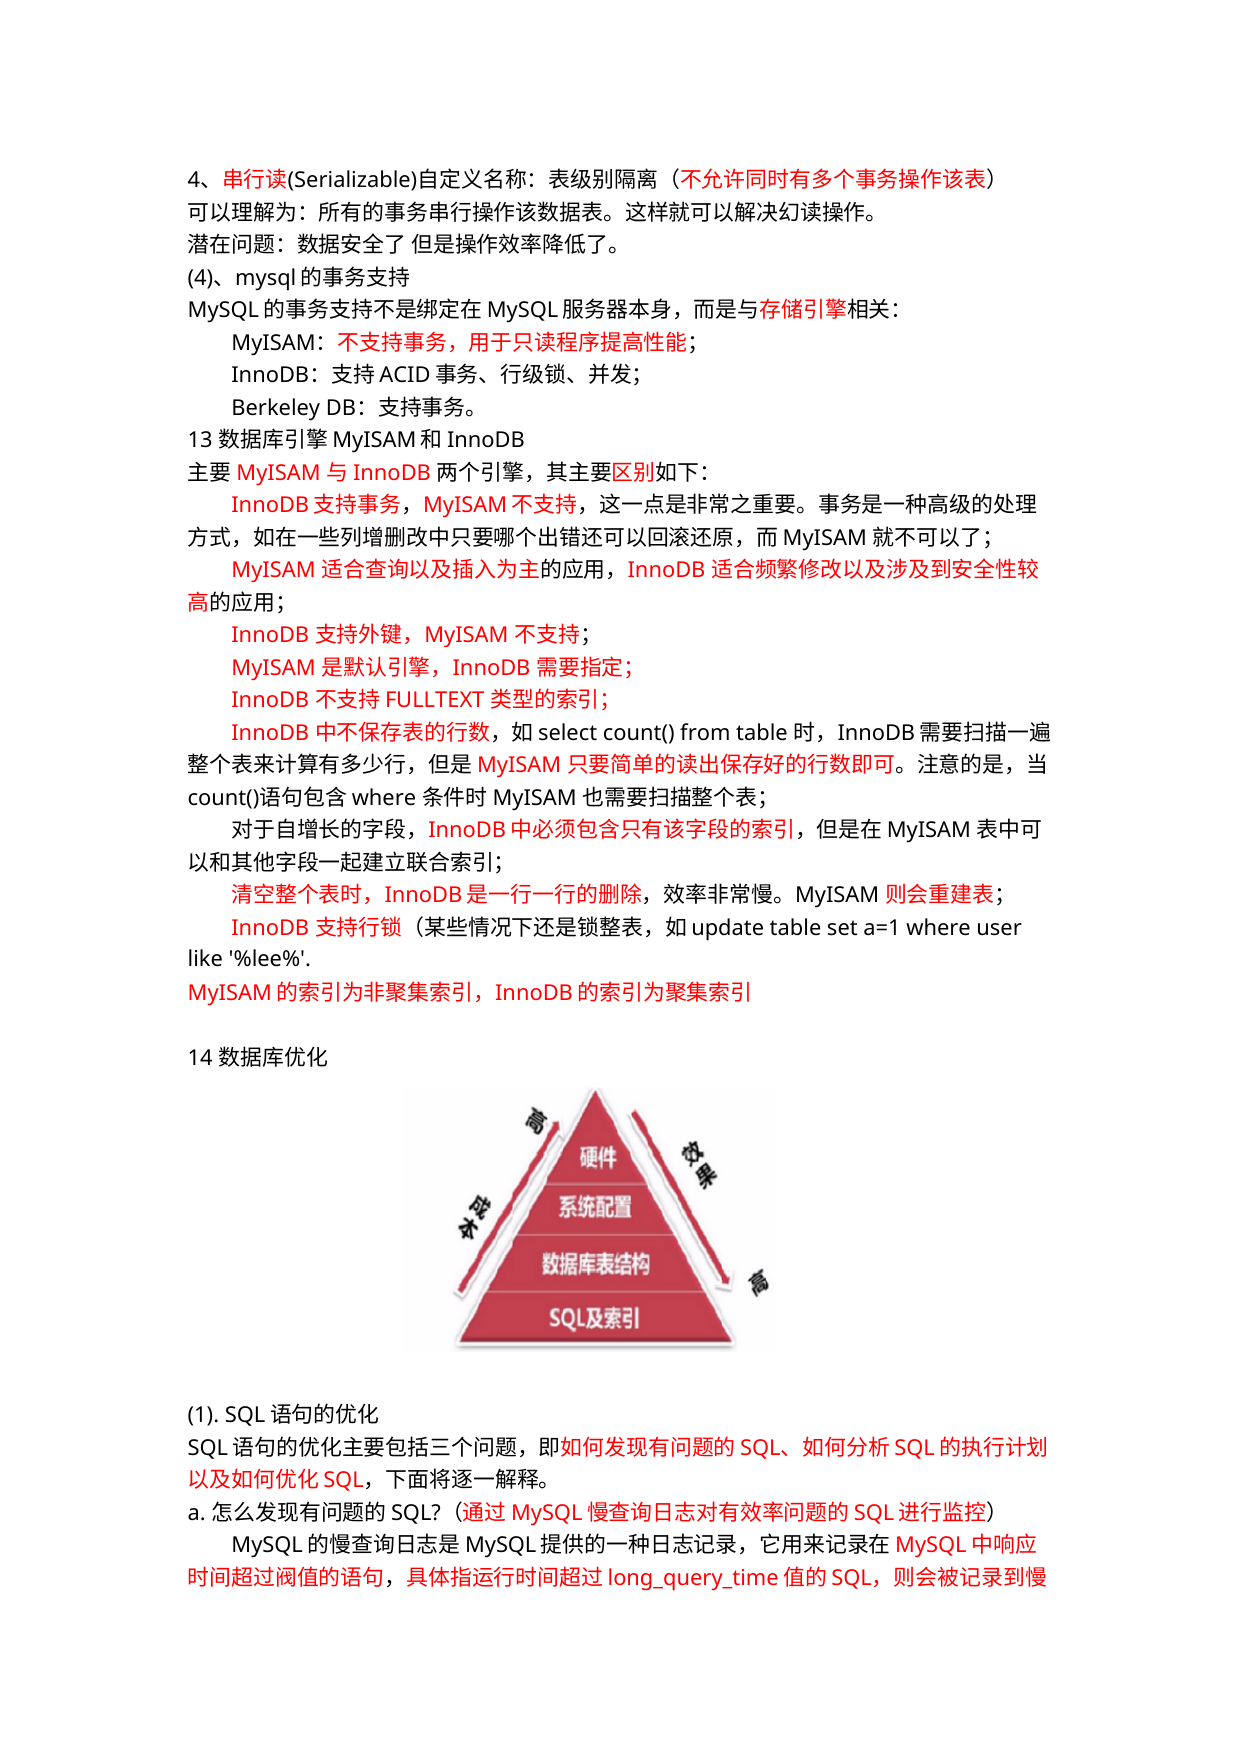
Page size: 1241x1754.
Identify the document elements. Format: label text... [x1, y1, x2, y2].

text InnoDB 支持行锁（某些情况下还是锁整表，如update table set a=1 where user like '%lee%'. [187, 909, 1053, 974]
text (1). SQL语句的优化 [187, 1397, 1053, 1429]
text 主要 MyISAM 与 InnoDB 两个引擎，其主要区别如下： [187, 454, 1053, 487]
text MyISAM 是默认引擎，InnoDB 需要指定； [187, 649, 1053, 682]
text 清空整个表时，InnoDB是一行一行的删除，效率非常慢。MyISAM 则会重建表； [187, 877, 1053, 909]
text 13 数据库引擎MyISAM和InnoDB [187, 422, 1053, 454]
text 4、串行读(Serializable)自定义名称：表级别隔离（不允许同时有多个事务操作该表） [187, 162, 1053, 194]
picture [402, 1072, 838, 1372]
text InnoDB 不支持FULLTEXT 类型的索引； [187, 682, 1053, 714]
text Berkeley DB：支持事务。 [187, 389, 1053, 422]
text MyISAM的索引为非聚集索引，InnoDB的索引为聚集索引 [187, 974, 1053, 1007]
text 潜在问题：数据安全了 但是操作效率降低了。 [187, 227, 1053, 259]
text MyISAM：不支持事务，用于只读程序提高性能； [187, 324, 1053, 357]
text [187, 1527, 1053, 1592]
text SQL语句的优化主要包括三个问题，即如何发现有问题的SQL、如何分析SQL的执行计划以及如何优化SQL，下面将逐一解释。 [187, 1429, 1053, 1494]
text InnoDB 中不保存表的行数，如select count() from table 时，InnoDB需要扫描一遍整个表来计算有多少行，但是 MyISAM 只要简单的读出保存好的行数即可。注意的是，当 count()语句包含 where 条件时 MyISAM 也需要扫描整个表； [187, 714, 1053, 812]
text 14 数据库优化 [187, 1039, 1053, 1072]
text InnoDB支持事务，MyISAM不支持，这一点是非常之重要。事务是一种高级的处理方式，如在一些列增删改中只要哪个出错还可以回滚还原，而MyISAM 就不可以了； [187, 487, 1053, 552]
text (4)、mysql的事务支持 [187, 259, 1053, 292]
text InnoDB 支持外键，MyISAM 不支持； [187, 617, 1053, 649]
text a. 怎么发现有问题的SQL?（通过MySQL慢查询日志对有效率问题的SQL进行监控） [187, 1494, 1053, 1527]
text 可以理解为：所有的事务串行操作该数据表。这样就可以解决幻读操作。 [187, 194, 1053, 227]
text 对于自增长的字段，InnoDB中必须包含只有该字段的索引，但是在MyISAM 表中可以和其他字段一起建立联合索引； [187, 812, 1053, 877]
text MyISAM 适合查询以及插入为主的应用，InnoDB 适合频繁修改以及涉及到安全性较高的应用； [187, 552, 1053, 617]
text InnoDB：支持ACID事务、行级锁、并发； [187, 357, 1053, 389]
text MySQL的事务支持不是绑定在MySQL服务器本身，而是与存储引擎相关： [187, 292, 1053, 324]
